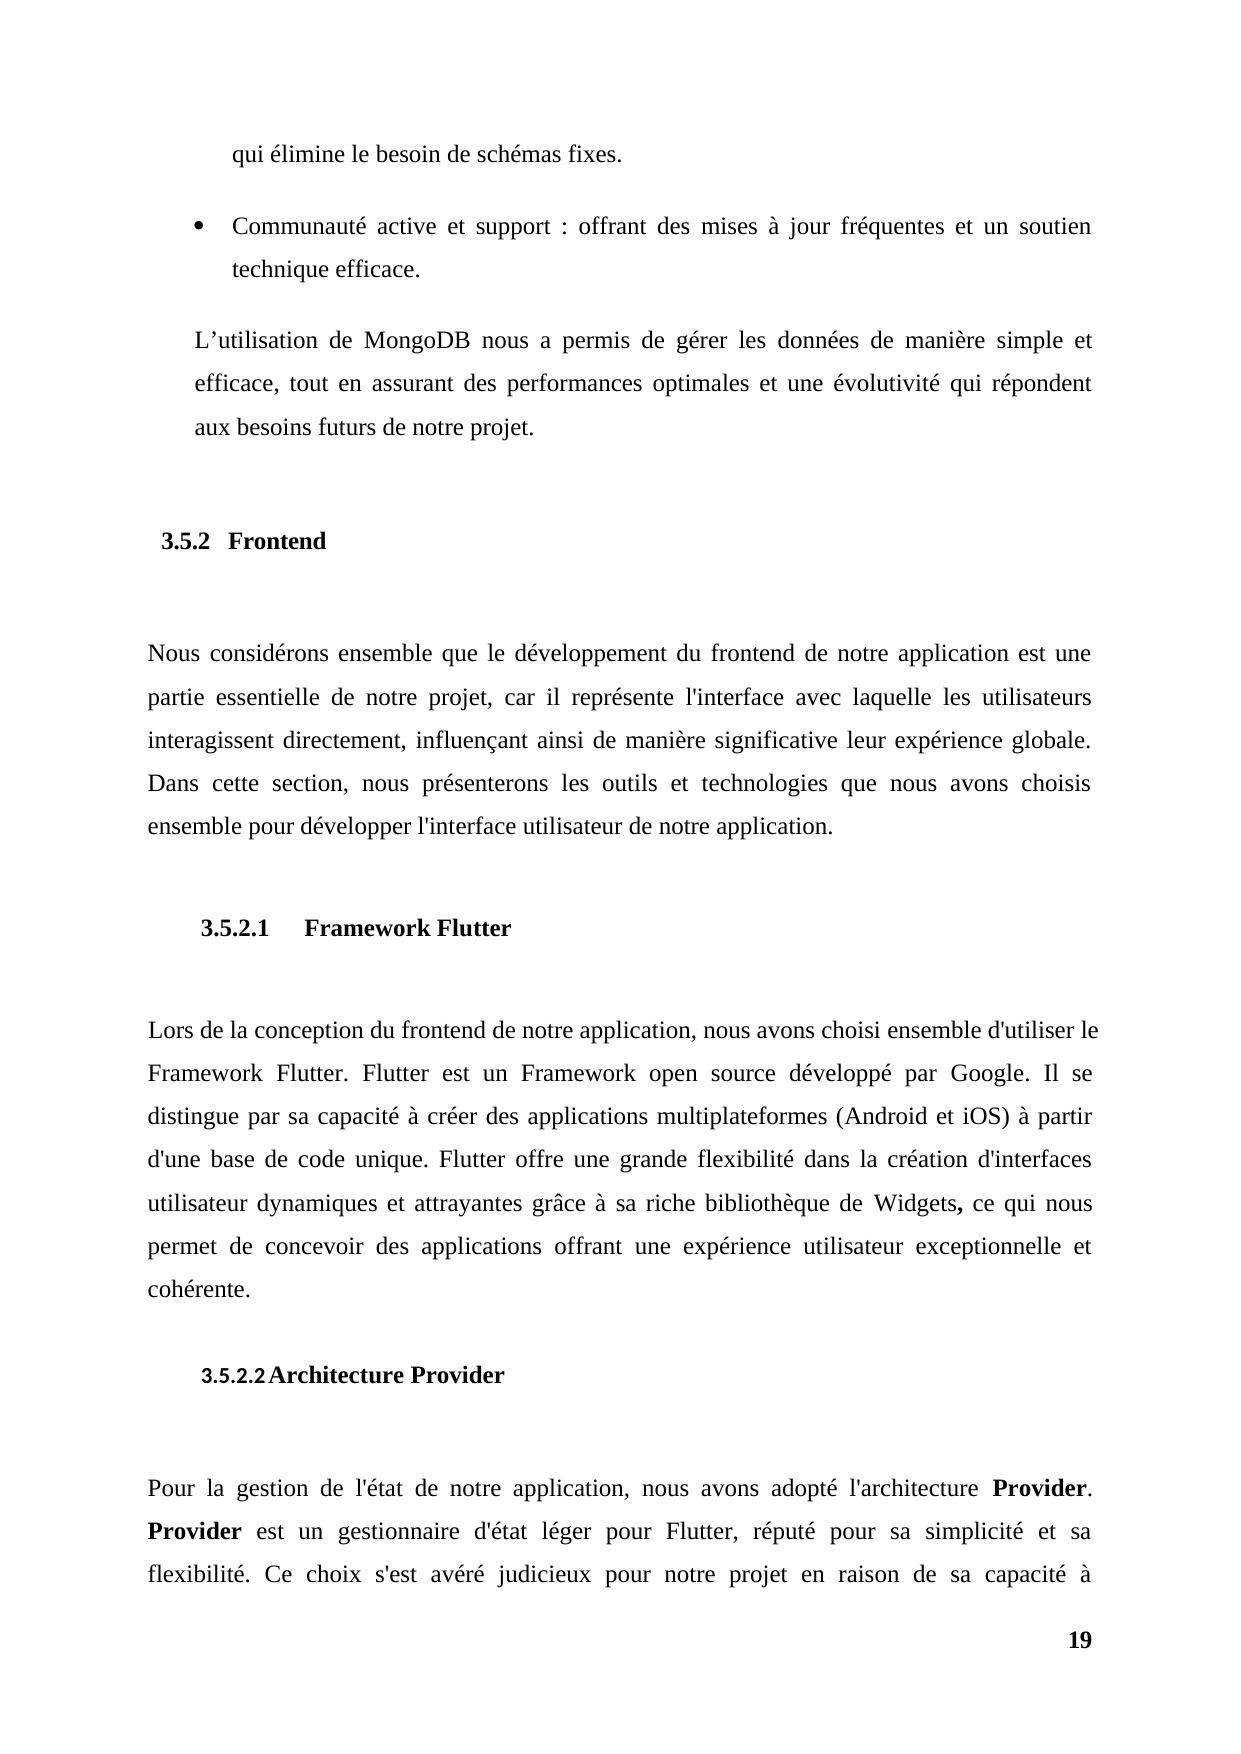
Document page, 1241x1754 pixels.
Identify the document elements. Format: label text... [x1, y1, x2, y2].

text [147, 1473, 1093, 1588]
text Nous considérons ensemble que le développement du frontend de notre application est une partie essentielle de notre projet, car il représente l'interface avec laquelle les utilisateurs interagissent directement, influençant ainsi de manière significative leur expérience globale. Dans cette section, nous présenterons les outils et technologies que nous avons choisis ensemble pour développer l'interface utilisateur de notre application. [147, 638, 1093, 840]
subtitle Lors de la conception du frontend de notre application, nous avons choisi ensemble d'utiliser le [4, 1015, 1234, 1044]
subtitle Architecture Provider [201, 1360, 1234, 1389]
subtitle Frontend [161, 526, 1234, 555]
list Communauté active et support : offrant des mises à jour fréquentes et un soutien technique efficace. [194, 211, 1093, 283]
text Framework Flutter. Flutter est un Framework open source développé par Google. Il se distingue par sa capacité à créer des applications multiplateformes (Android et iOS) à partir d'une base de code unique. Flutter offre une grande flexibilité dans la création d'interfaces utilisateur dynamiques et attrayantes grâce à sa riche bibliothèque de Widgets, ce qui nous permet de concevoir des applications offrant une expérience utilisateur exceptionnelle et cohérente. [147, 1058, 1093, 1303]
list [194, 139, 1093, 168]
text L’utilisation de MongoDB nous a permis de gérer les données de manière simple et efficace, tout en assurant des performances optimales et une évolutivité qui répondent aux besoins futurs de notre projet. [194, 325, 1093, 440]
subtitle Framework Flutter [201, 913, 1234, 942]
